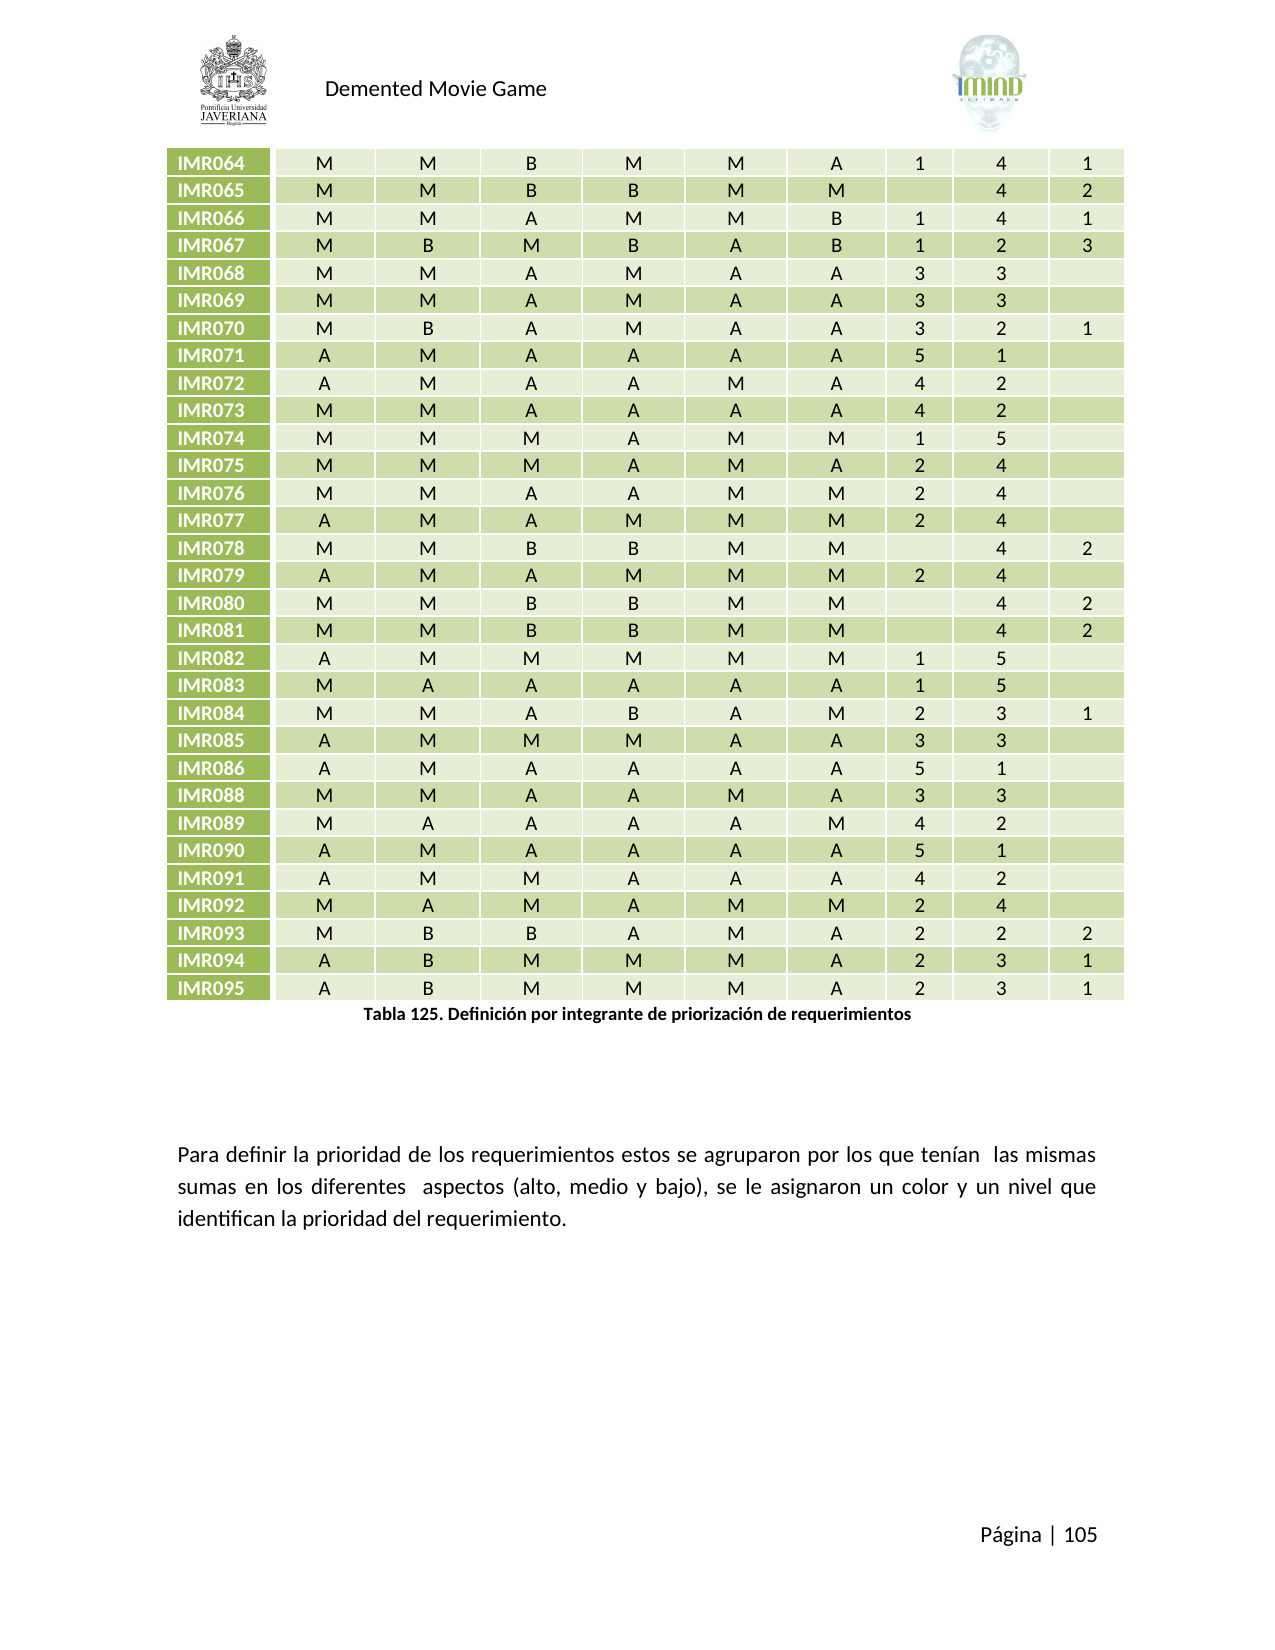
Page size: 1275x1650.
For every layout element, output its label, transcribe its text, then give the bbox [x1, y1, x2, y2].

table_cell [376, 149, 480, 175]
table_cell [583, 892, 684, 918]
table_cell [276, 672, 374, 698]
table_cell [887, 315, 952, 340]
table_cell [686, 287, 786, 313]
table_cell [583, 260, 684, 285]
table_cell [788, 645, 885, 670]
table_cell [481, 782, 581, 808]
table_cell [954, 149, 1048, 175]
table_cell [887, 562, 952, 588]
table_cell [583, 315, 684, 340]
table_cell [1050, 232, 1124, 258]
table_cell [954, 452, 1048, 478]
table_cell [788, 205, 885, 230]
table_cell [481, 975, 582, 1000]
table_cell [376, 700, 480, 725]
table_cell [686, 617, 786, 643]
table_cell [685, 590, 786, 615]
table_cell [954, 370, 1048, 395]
text Tabla 125. Definición por integrante de priorización de requerimientos [177, 1002, 1098, 1025]
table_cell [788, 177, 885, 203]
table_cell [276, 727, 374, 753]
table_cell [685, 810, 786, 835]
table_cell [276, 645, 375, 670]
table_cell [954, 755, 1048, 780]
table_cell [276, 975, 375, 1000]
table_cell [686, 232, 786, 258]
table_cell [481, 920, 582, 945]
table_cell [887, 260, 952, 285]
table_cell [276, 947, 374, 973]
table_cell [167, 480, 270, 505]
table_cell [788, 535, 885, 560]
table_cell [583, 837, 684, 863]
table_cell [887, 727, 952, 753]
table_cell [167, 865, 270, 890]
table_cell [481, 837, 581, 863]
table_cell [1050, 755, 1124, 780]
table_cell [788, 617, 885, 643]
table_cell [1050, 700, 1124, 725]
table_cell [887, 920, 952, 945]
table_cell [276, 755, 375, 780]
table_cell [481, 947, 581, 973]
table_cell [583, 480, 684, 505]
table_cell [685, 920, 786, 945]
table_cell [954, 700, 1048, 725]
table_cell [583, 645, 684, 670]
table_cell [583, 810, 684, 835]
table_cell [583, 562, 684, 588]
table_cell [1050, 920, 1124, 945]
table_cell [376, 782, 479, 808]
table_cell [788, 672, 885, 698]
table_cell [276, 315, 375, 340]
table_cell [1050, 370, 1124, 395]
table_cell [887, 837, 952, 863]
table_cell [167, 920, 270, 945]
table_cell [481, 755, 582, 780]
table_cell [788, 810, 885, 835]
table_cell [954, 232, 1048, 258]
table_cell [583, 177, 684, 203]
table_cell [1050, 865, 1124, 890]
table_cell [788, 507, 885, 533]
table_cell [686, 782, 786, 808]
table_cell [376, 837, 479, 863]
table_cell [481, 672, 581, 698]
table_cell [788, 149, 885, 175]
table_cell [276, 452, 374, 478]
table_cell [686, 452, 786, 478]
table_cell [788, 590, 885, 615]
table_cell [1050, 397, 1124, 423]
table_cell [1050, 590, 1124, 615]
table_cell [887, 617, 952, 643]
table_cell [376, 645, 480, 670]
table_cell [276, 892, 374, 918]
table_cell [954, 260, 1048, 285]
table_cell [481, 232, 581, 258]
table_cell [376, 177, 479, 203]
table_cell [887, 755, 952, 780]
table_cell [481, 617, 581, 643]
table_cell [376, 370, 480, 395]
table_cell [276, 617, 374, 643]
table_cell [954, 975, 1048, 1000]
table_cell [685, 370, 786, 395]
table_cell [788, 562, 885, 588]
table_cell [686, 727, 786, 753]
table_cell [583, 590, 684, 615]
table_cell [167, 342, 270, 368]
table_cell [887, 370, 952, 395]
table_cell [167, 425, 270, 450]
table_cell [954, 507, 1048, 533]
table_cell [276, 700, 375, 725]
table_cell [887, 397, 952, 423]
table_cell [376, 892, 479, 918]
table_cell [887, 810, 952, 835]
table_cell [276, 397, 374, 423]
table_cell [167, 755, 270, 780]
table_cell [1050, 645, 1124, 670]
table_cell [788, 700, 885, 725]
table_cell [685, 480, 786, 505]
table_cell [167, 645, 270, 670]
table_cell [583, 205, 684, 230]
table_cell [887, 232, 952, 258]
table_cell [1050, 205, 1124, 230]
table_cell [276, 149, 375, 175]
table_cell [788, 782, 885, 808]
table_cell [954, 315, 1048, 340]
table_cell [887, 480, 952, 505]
text Para definir la prioridad de los requerimientos estos se agruparon por los que tenían las mismas sumas en los diferentes aspectos (alto, medio y bajo), se le asignaron un color y un nivel que identifican la prioridad del requerimiento. [177, 1140, 1098, 1232]
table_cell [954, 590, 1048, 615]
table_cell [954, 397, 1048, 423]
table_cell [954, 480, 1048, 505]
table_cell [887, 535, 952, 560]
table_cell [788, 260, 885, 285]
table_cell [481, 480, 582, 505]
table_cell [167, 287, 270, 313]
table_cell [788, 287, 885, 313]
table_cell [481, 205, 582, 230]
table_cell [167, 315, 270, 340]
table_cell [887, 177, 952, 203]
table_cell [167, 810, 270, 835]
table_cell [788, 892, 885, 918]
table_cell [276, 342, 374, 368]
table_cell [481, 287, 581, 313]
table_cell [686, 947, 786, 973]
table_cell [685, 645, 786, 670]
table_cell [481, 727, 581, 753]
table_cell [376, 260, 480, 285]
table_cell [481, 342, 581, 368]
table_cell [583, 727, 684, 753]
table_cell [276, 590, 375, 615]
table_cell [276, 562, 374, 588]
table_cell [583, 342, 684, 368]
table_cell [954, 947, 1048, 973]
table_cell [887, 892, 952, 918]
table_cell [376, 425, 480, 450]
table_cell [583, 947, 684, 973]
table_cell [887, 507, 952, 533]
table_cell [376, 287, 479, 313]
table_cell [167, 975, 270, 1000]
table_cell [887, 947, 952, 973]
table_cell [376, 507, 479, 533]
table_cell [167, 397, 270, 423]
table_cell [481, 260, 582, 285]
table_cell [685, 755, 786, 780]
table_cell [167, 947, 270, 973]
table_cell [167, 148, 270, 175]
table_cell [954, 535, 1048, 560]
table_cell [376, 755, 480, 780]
picture [951, 35, 1033, 138]
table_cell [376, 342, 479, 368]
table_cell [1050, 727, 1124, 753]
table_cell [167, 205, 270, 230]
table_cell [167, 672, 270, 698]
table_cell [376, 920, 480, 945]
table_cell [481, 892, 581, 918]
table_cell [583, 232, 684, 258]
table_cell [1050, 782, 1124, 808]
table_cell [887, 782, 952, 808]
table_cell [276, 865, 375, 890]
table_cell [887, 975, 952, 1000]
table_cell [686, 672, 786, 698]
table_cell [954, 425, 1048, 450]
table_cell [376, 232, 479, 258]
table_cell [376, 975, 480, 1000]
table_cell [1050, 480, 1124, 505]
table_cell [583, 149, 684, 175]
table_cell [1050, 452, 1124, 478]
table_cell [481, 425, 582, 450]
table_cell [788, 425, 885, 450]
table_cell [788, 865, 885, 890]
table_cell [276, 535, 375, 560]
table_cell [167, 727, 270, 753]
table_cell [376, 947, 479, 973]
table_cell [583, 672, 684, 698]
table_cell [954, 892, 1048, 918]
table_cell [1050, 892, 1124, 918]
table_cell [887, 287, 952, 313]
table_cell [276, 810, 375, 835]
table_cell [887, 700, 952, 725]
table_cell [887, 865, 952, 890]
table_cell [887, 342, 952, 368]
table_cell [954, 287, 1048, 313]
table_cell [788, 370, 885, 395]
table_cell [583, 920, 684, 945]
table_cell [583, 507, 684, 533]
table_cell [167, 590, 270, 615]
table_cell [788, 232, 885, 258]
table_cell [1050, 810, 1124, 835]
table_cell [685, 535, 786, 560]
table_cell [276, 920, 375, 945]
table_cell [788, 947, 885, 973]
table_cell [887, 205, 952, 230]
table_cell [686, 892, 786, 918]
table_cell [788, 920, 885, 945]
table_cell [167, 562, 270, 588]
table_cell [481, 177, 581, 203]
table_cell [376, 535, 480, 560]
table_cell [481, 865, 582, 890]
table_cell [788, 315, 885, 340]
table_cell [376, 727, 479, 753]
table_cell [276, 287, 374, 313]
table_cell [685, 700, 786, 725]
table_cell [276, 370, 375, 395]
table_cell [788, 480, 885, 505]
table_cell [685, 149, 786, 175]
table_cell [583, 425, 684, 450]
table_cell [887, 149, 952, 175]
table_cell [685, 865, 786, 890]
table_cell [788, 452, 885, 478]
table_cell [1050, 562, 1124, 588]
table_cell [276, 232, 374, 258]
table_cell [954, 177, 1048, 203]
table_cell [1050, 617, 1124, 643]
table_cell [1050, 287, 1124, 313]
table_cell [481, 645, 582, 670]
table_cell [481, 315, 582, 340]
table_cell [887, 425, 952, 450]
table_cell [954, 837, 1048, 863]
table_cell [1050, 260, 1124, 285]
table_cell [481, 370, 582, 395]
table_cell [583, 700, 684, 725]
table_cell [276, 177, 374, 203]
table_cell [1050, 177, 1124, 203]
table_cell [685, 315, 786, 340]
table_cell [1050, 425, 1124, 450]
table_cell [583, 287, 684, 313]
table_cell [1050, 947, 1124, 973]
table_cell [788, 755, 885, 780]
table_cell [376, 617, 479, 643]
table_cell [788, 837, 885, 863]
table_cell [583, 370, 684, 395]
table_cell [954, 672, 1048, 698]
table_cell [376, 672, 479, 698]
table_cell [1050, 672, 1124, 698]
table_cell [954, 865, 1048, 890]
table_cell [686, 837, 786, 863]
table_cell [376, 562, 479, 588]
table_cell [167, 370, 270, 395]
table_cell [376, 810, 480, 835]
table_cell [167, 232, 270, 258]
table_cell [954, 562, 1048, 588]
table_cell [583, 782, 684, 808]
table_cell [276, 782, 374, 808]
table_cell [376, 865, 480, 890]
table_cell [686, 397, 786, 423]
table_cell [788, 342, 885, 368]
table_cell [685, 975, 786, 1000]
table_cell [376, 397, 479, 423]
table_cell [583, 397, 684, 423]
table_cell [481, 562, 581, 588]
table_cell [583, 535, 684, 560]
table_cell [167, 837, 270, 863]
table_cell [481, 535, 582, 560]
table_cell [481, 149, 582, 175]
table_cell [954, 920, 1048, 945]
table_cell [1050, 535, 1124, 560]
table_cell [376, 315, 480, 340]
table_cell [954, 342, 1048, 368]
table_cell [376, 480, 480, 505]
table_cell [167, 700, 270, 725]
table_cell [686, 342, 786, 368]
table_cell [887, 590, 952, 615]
picture [200, 35, 267, 126]
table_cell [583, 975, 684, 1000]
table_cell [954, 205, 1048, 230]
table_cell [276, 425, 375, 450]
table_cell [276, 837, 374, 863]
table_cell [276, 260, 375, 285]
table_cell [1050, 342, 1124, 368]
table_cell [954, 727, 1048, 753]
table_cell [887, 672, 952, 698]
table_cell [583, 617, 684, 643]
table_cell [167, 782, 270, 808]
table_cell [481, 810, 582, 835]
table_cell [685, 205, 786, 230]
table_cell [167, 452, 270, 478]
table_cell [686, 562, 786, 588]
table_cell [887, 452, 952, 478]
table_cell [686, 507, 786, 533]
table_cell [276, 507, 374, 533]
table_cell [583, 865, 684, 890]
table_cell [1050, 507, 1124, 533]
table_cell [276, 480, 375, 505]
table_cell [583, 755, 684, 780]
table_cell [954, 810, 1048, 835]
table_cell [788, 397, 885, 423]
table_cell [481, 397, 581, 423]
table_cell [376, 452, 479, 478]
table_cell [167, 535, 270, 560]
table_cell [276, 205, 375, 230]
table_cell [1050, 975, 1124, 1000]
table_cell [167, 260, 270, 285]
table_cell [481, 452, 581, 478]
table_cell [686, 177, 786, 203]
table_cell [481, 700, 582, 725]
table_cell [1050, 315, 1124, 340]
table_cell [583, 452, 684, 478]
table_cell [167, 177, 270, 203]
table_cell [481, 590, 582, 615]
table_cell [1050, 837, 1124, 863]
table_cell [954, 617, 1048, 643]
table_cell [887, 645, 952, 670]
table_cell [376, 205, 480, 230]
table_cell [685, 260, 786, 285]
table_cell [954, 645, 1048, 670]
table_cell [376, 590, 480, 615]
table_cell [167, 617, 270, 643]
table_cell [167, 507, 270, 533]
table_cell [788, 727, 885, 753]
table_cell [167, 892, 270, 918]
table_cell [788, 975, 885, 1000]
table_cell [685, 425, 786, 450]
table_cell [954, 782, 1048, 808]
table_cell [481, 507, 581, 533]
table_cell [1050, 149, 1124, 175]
